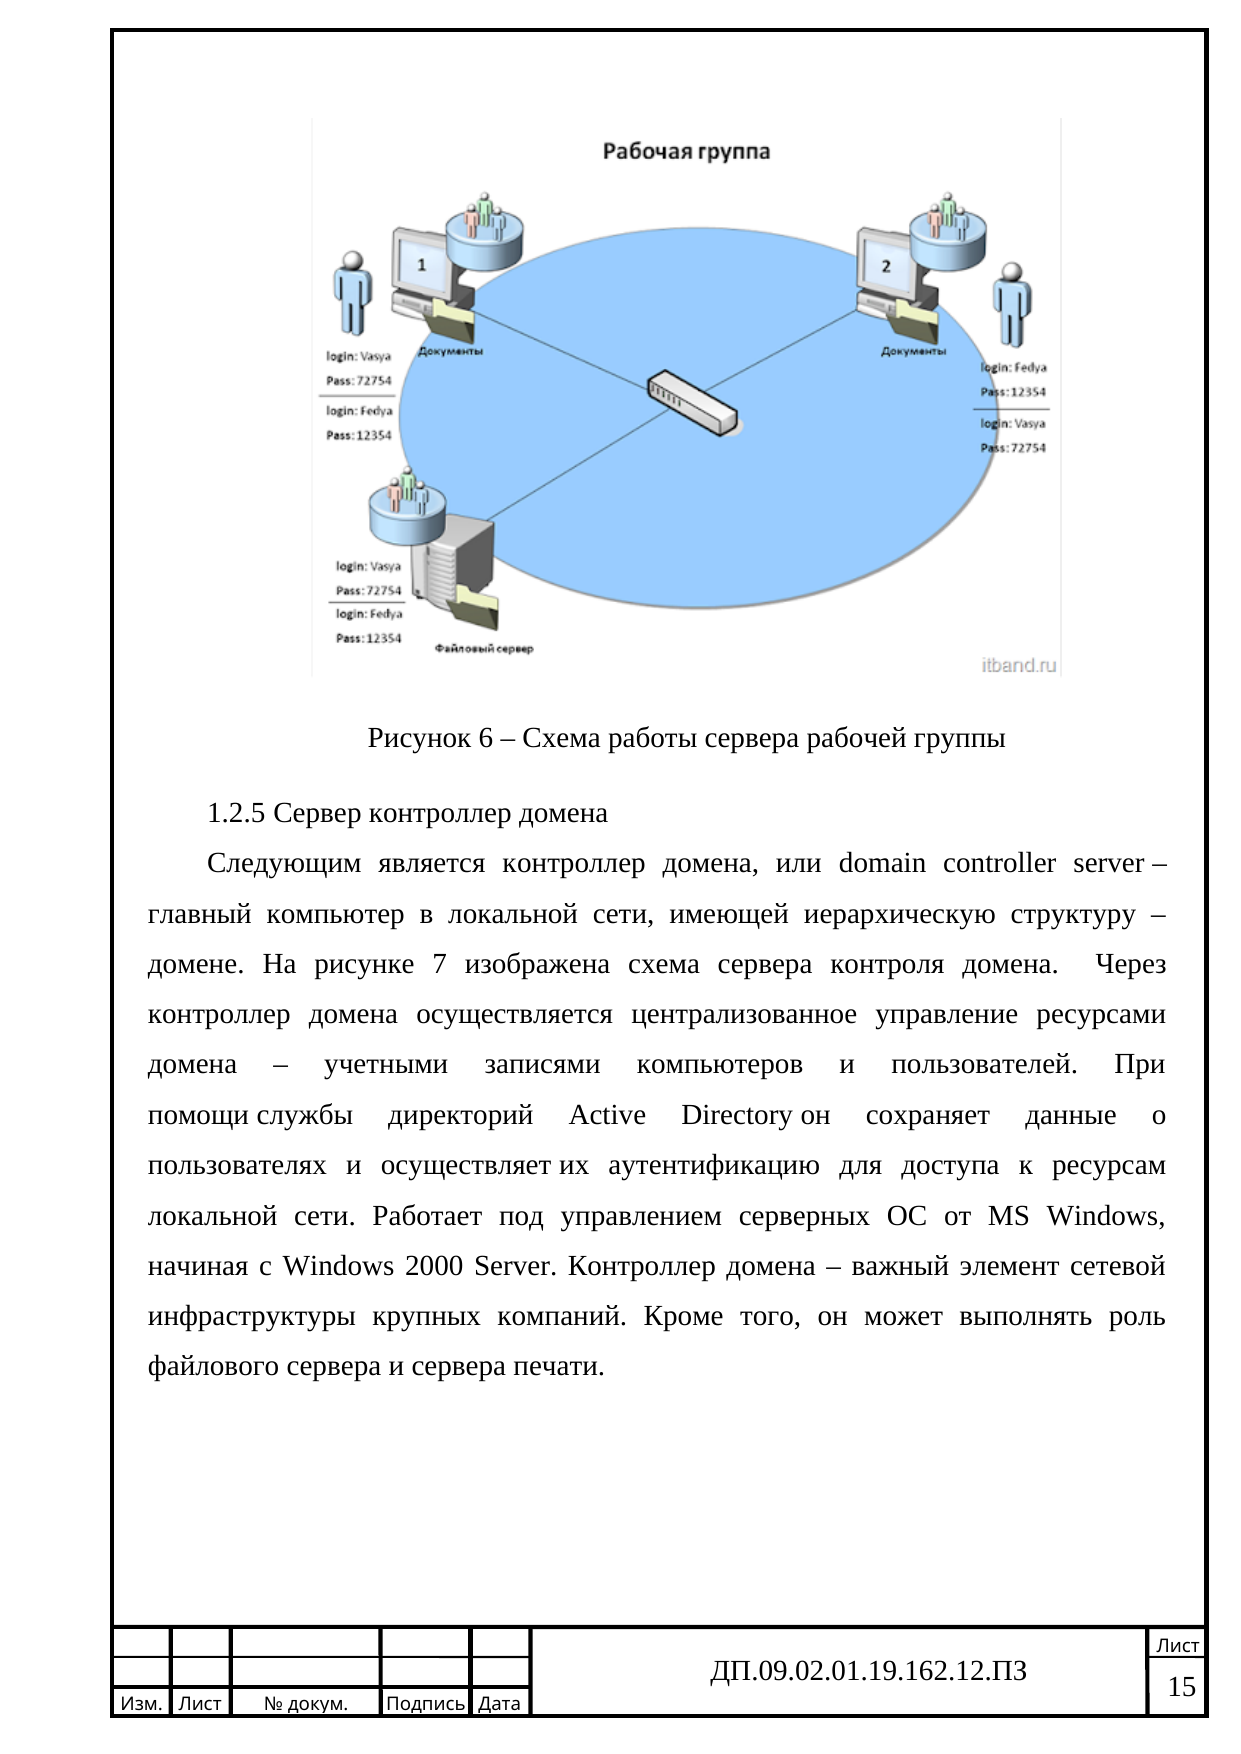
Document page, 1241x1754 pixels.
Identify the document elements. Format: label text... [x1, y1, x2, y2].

text Рисунок 6 – Схема работы сервера рабочей группы [148, 720, 1167, 753]
picture [311, 118, 1062, 678]
list Сервер контроллер домена [148, 795, 1167, 829]
text Следующим является контроллер домена, или domain сontroller server – главный компьютер в локальной сети, имеющей иерархическую структуру – домене. На рисунке 7 изображена схема сервера контроля домена. Через контроллер домена осуществляется централизованное управление ресурсами домена – учетными записями компьютеров и пользователей. При помощи службы директорий Active Directory он сохраняет данные о пользователях и осуществляет их аутентификацию для доступа к ресурсам локальной сети. Работает под управлением серверных ОС от MS Windows, начиная с Windows 2000 Server. Контроллер домена – важный элемент сетевой инфраструктуры крупных компаний. Кроме того, он может выполнять роль файлового сервера и сервера печати. [148, 845, 1167, 1382]
